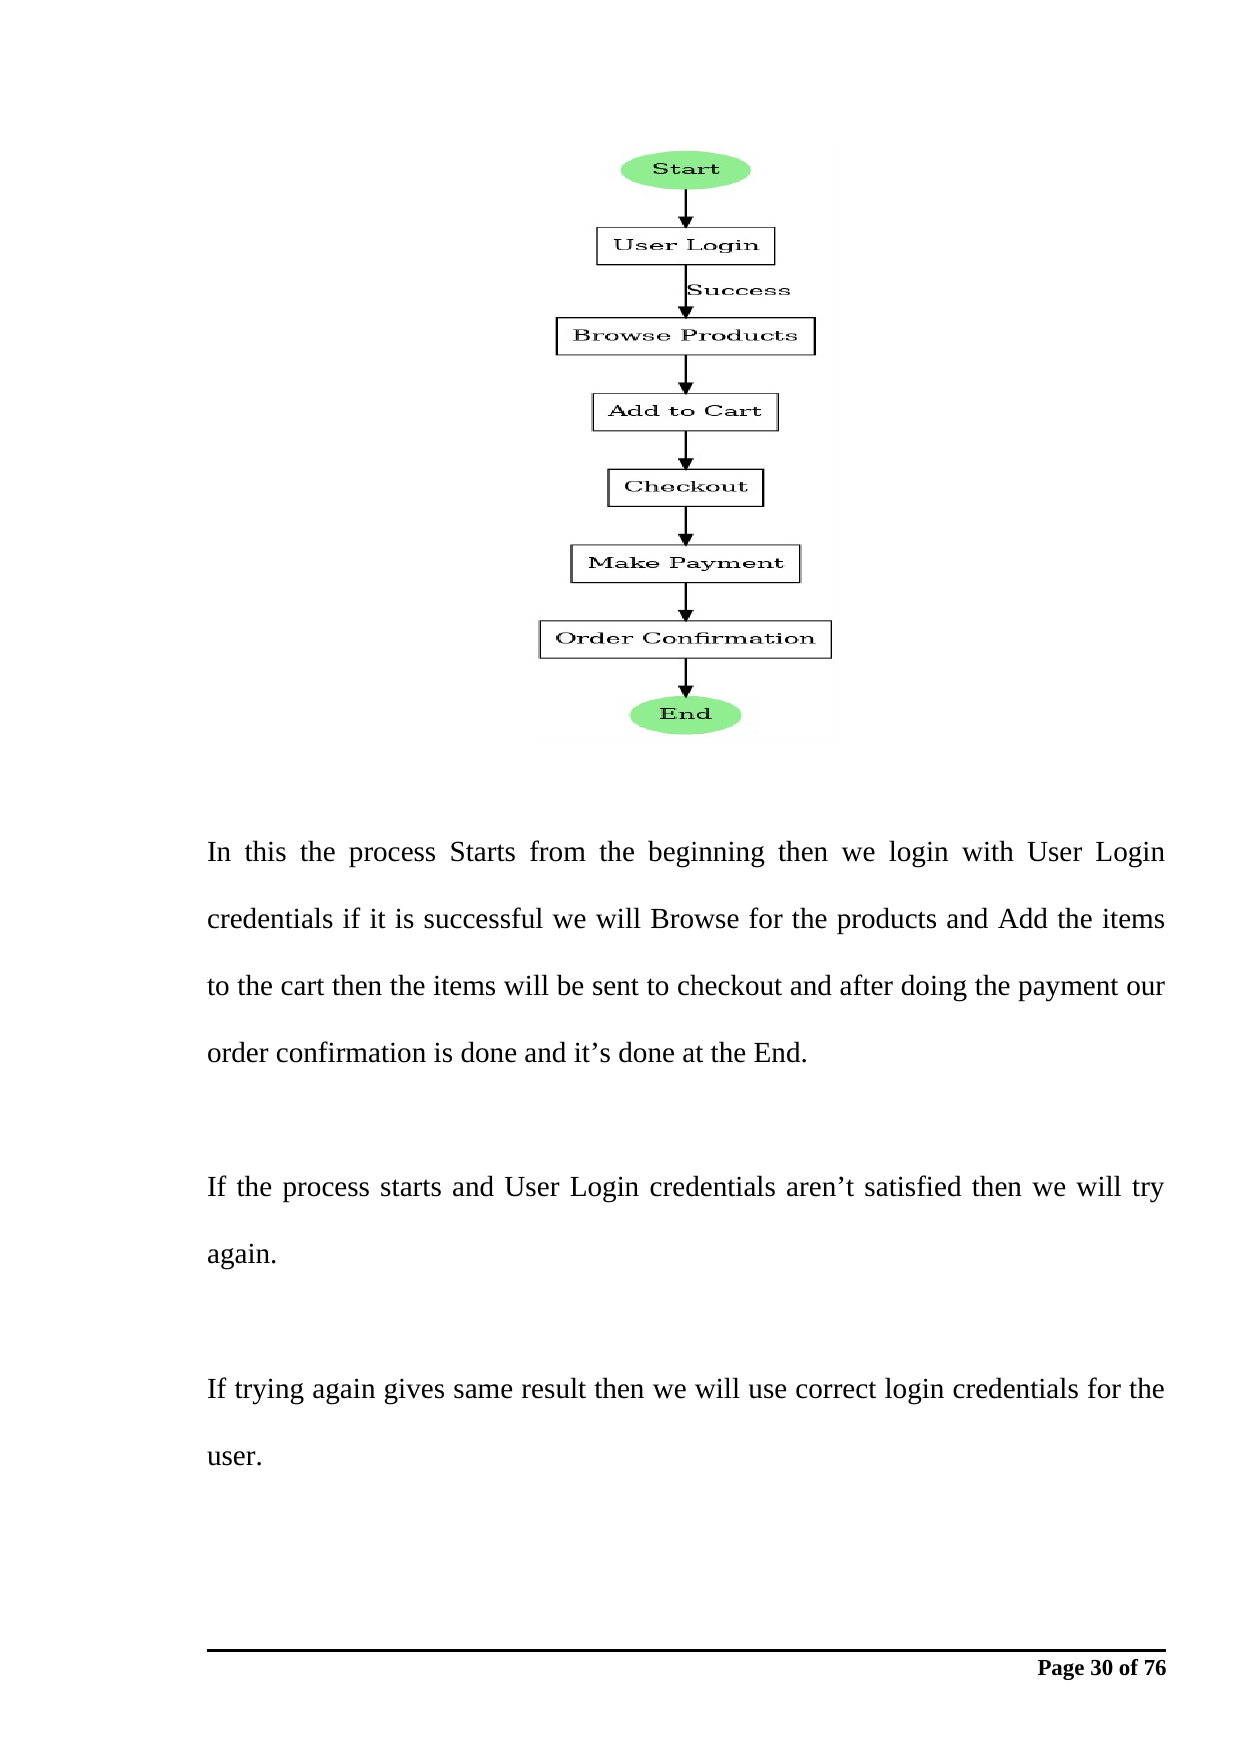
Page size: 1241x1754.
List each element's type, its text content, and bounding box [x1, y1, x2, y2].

picture [533, 147, 840, 738]
text If trying again gives same result then we will use correct login credentials for the user. [207, 1371, 1166, 1471]
text If the process starts and User Login credentials aren’t satisfied then we will try again. [207, 1169, 1166, 1270]
text In this the process Starts from the beginning then we login with User Login credentials if it is successful we will Browse for the products and Add the items to the cart then the items will be sent to checkout and after doing the payment our order confirmation is done and it’s done at the End. [207, 834, 1166, 1069]
